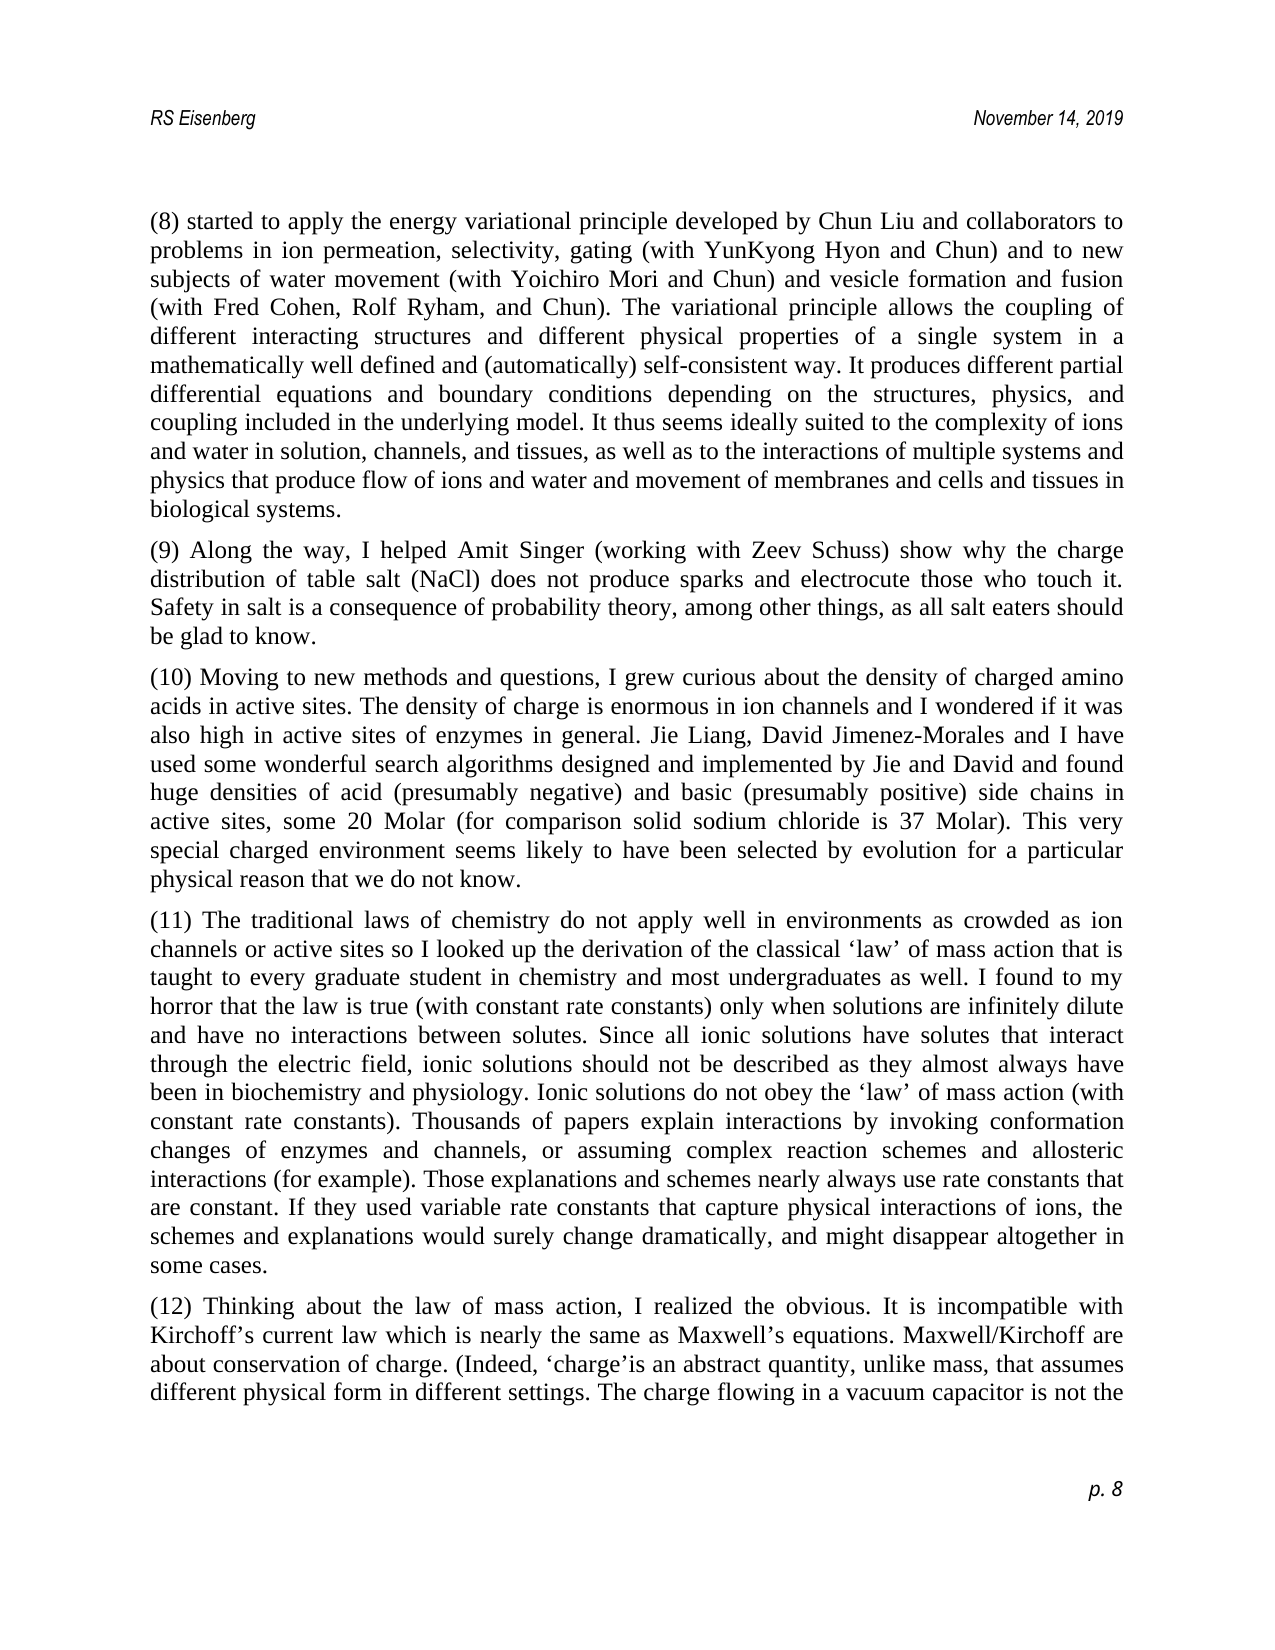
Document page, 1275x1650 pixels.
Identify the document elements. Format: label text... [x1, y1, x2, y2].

text (11) The traditional laws of chemistry do not apply well in environments as crowded as ion channels or active sites so I looked up the derivation of the classical ‘law’ of mass action that is taught to every graduate student in chemistry and most undergraduates as well. I found to my horror that the law is true (with constant rate constants) only when solutions are infinitely dilute and have no interactions between solutes. Since all ionic solutions have solutes that interact through the electric field, ionic solutions should not be described as they almost always have been in biochemistry and physiology. Ionic solutions do not obey the ‘law’ of mass action (with constant rate constants). Thousands of papers explain interactions by invoking conformation changes of enzymes and channels, or assuming complex reaction schemes and allosteric interactions (for example). Those explanations and schemes nearly always use rate constants that are constant. If they used variable rate constants that capture physical interactions of ions, the schemes and explanations would surely change dramatically, and might disappear altogether in some cases. [150, 905, 1125, 1279]
text (10) Moving to new methods and questions, I grew curious about the density of charged amino acids in active sites. The density of charge is enormous in ion channels and I wondered if it was also high in active sites of enzymes in general. Jie Liang, David Jimenez-Morales and I have used some wonderful search algorithms designed and implemented by Jie and David and found huge densities of acid (presumably negative) and basic (presumably positive) side chains in active sites, some 20 Molar (for comparison solid sodium chloride is 37 Molar). This very special charged environment seems likely to have been selected by evolution for a particular physical reason that we do not know. [150, 662, 1125, 892]
text (8) started to apply the energy variational principle developed by Chun Liu and collaborators to problems in ion permeation, selectivity, gating (with YunKyong Hyon and Chun) and to new subjects of water movement (with Yoichiro Mori and Chun) and vesicle formation and fusion (with Fred Cohen, Rolf Ryham, and Chun). The variational principle allows the coupling of different interacting structures and different physical properties of a single system in a mathematically well defined and (automatically) self-consistent way. It produces different partial differential equations and boundary conditions depending on the structures, physics, and coupling included in the underlying model. It thus seems ideally suited to the complexity of ions and water in solution, channels, and tissues, as well as to the interactions of multiple systems and physics that produce flow of ions and water and movement of membranes and cells and tissues in biological systems. [150, 206, 1125, 522]
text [150, 1291, 1125, 1406]
text (9) Along the way, I helped Amit Singer (working with Zeev Schuss) show why the charge distribution of table salt (NaCl) does not produce sparks and electrocute those who touch it. Safety in salt is a consequence of probability theory, among other things, as all salt eaters should be glad to know. [150, 535, 1125, 650]
